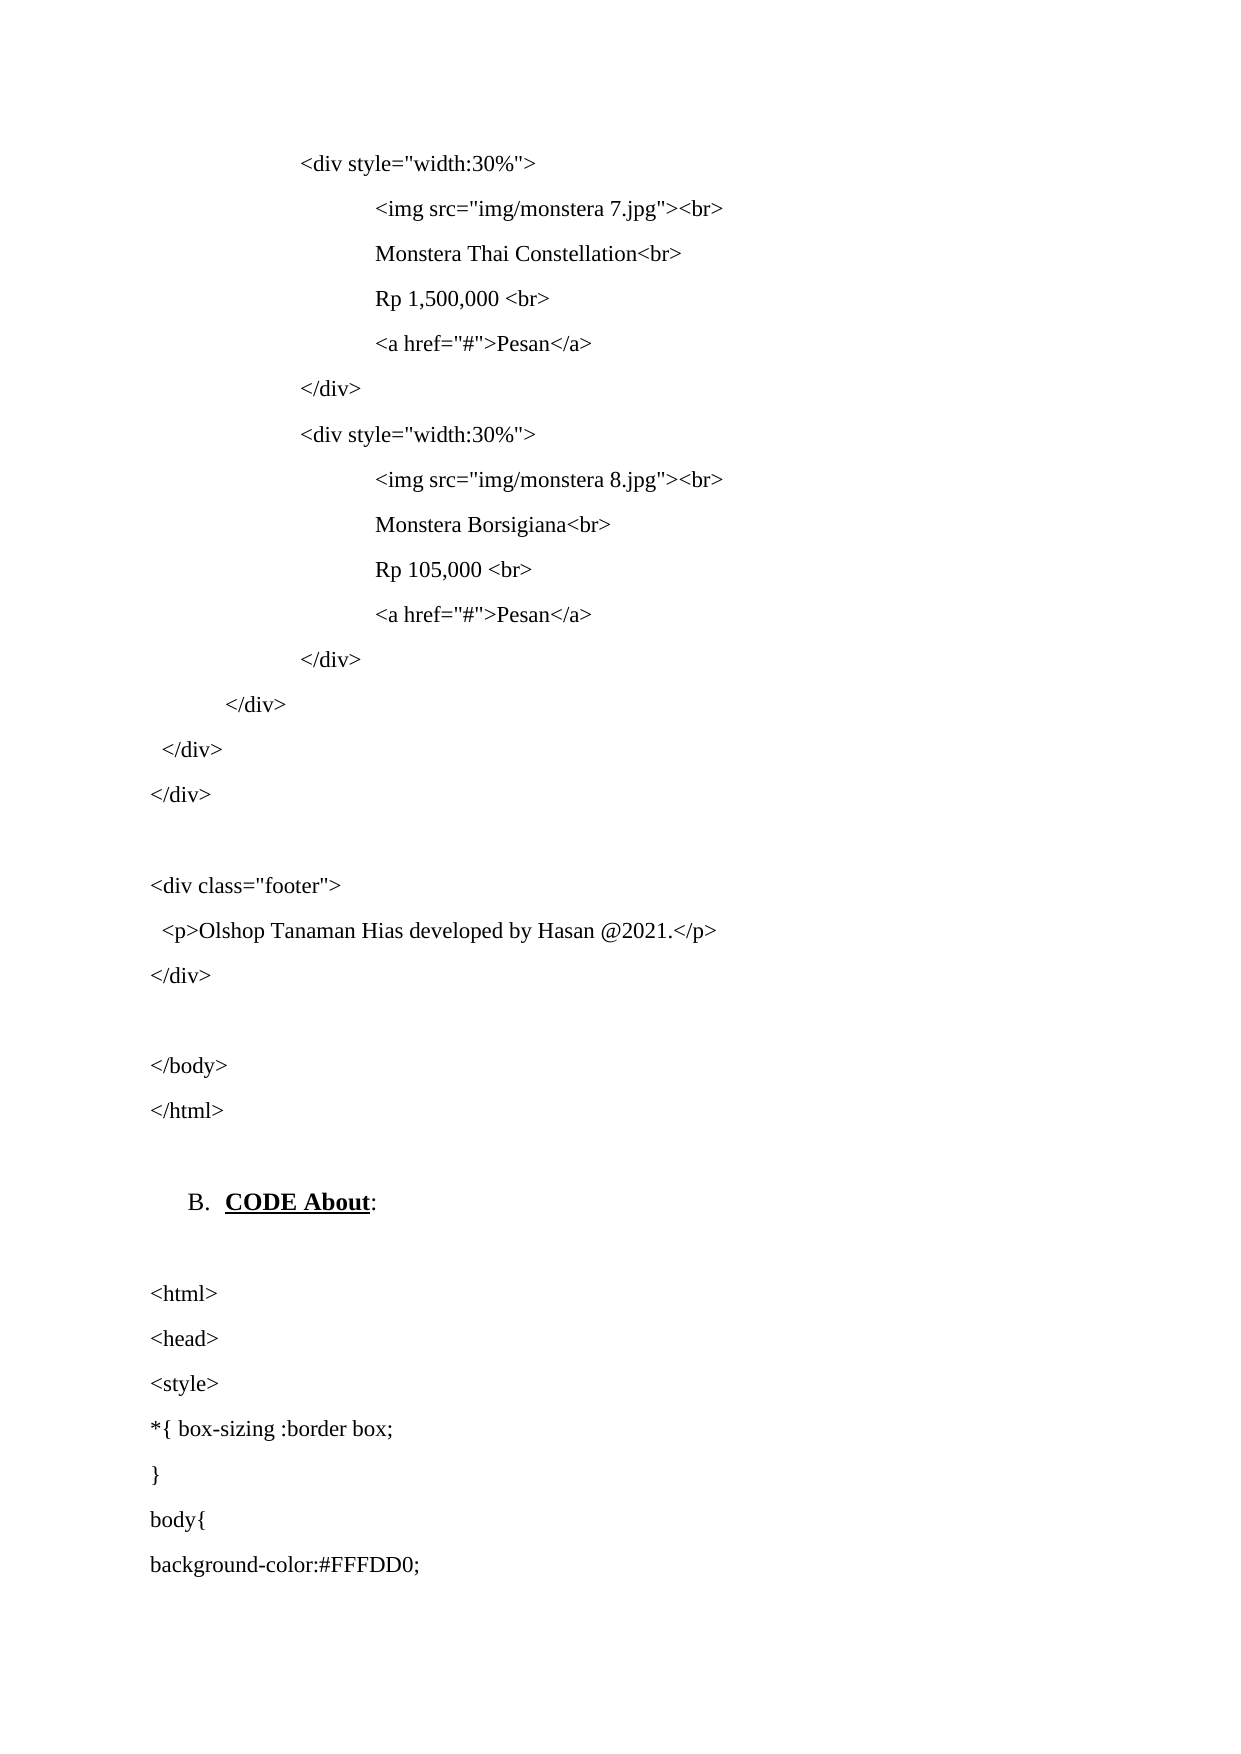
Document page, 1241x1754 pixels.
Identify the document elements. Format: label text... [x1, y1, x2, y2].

text } [150, 1461, 1090, 1487]
list CODE About: [187, 1187, 1090, 1216]
text <head> [150, 1325, 1090, 1352]
text </div> [150, 376, 1090, 402]
text </html> [150, 1097, 1090, 1123]
text *{ box-sizing :border box; [150, 1416, 1090, 1442]
text background-color:#FFFDD0; [150, 1551, 1090, 1577]
text Rp 105,000 <br> [150, 556, 1090, 582]
text </div> [150, 736, 1090, 763]
text <div style="width:30%"> [150, 421, 1090, 447]
text Rp 1,500,000 <br> [150, 285, 1090, 312]
text <p>Olshop Tanaman Hias developed by Hasan @2021.</p> [150, 917, 1090, 943]
text <a href="#">Pesan</a> [150, 601, 1090, 627]
text <img src="img/monstera 7.jpg"><br> [150, 195, 1090, 221]
text <html> [150, 1280, 1090, 1307]
text </body> [150, 1052, 1090, 1078]
text <div class="footer"> [150, 872, 1090, 898]
text <img src="img/monstera 8.jpg"><br> [150, 466, 1090, 492]
text </div> [150, 691, 1090, 718]
text </div> [150, 646, 1090, 672]
text <style> [150, 1370, 1090, 1397]
text <a href="#">Pesan</a> [150, 330, 1090, 357]
text <div style="width:30%"> [150, 150, 1090, 176]
text </div> [150, 781, 1090, 808]
text body{ [150, 1506, 1090, 1532]
text </div> [150, 962, 1090, 988]
text Monstera Thai Constellation<br> [150, 240, 1090, 267]
text Monstera Borsigiana<br> [150, 511, 1090, 537]
